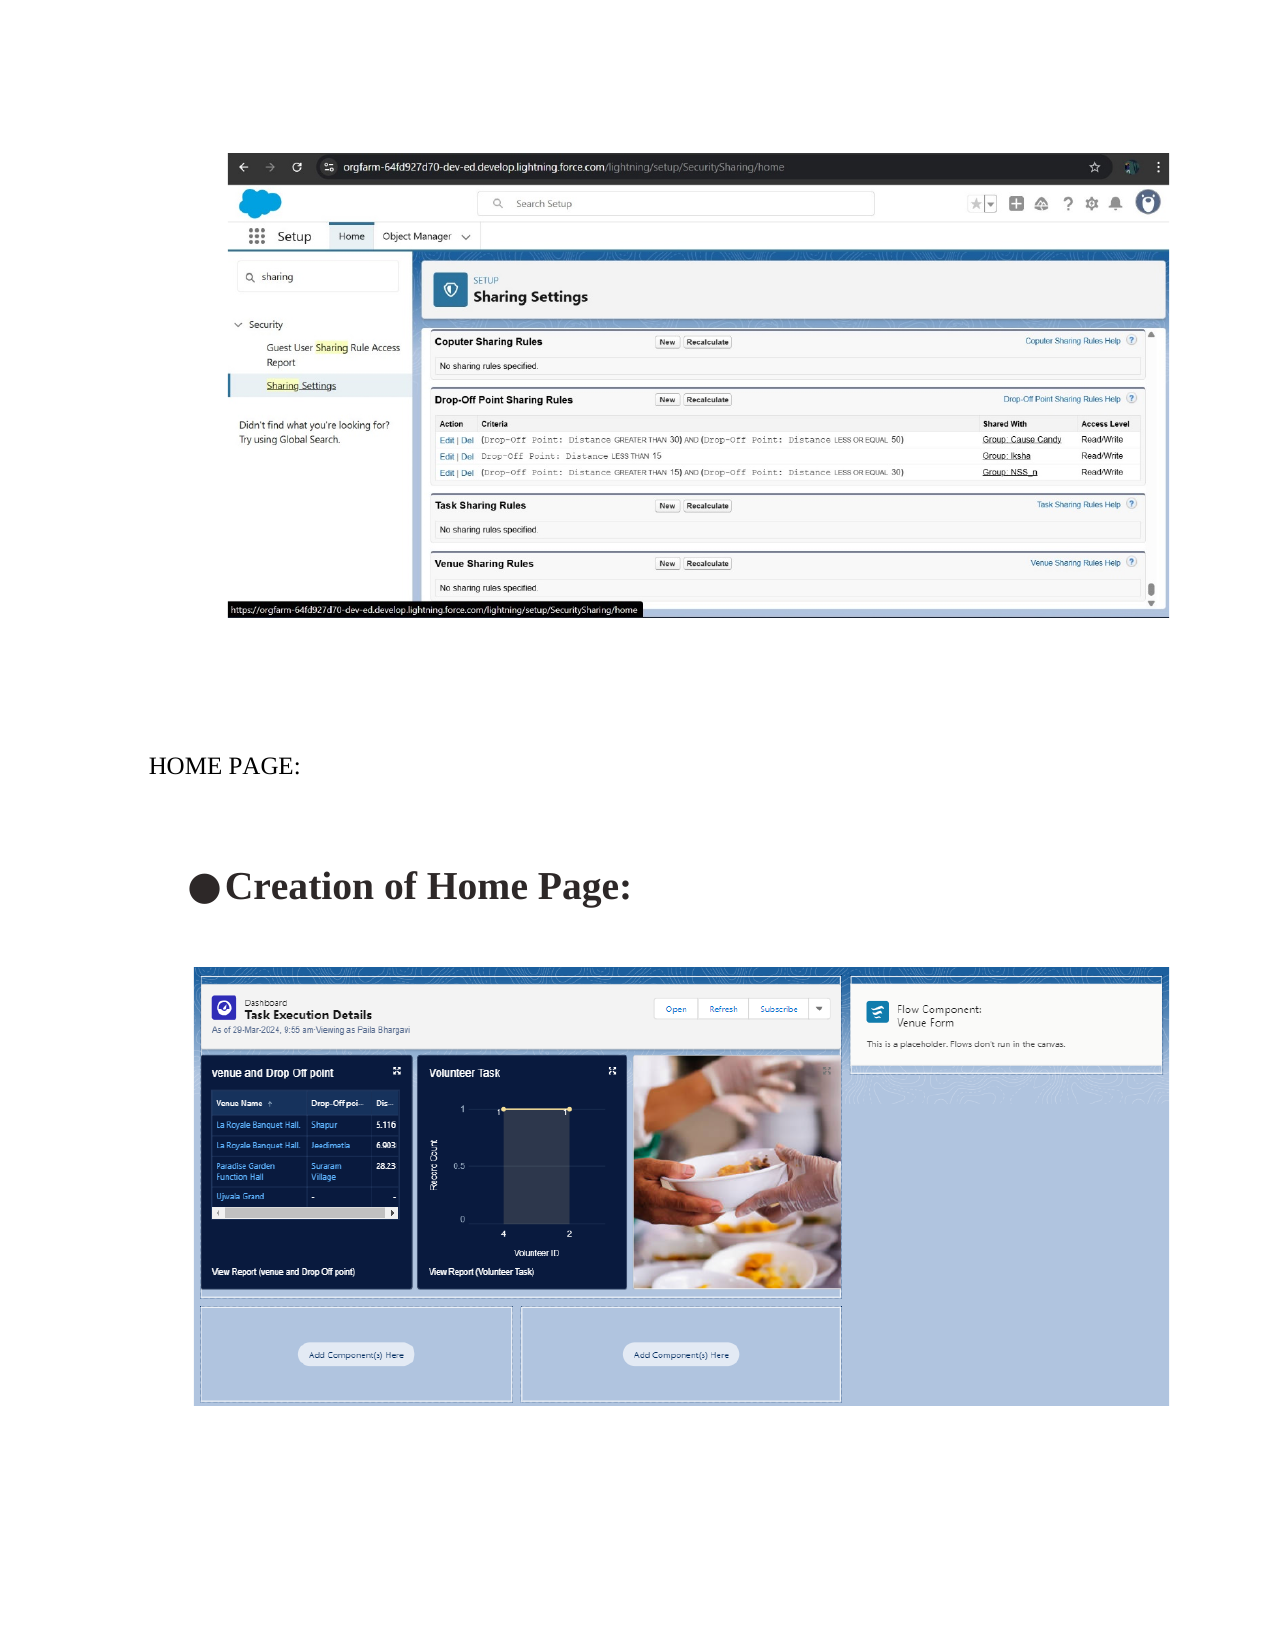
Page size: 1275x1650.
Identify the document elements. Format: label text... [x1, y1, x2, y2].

picture [227, 153, 1170, 618]
picture [193, 967, 1170, 1406]
subtitle Creation of Home Page: [187, 841, 1189, 922]
text HOME PAGE: [148, 751, 1189, 779]
